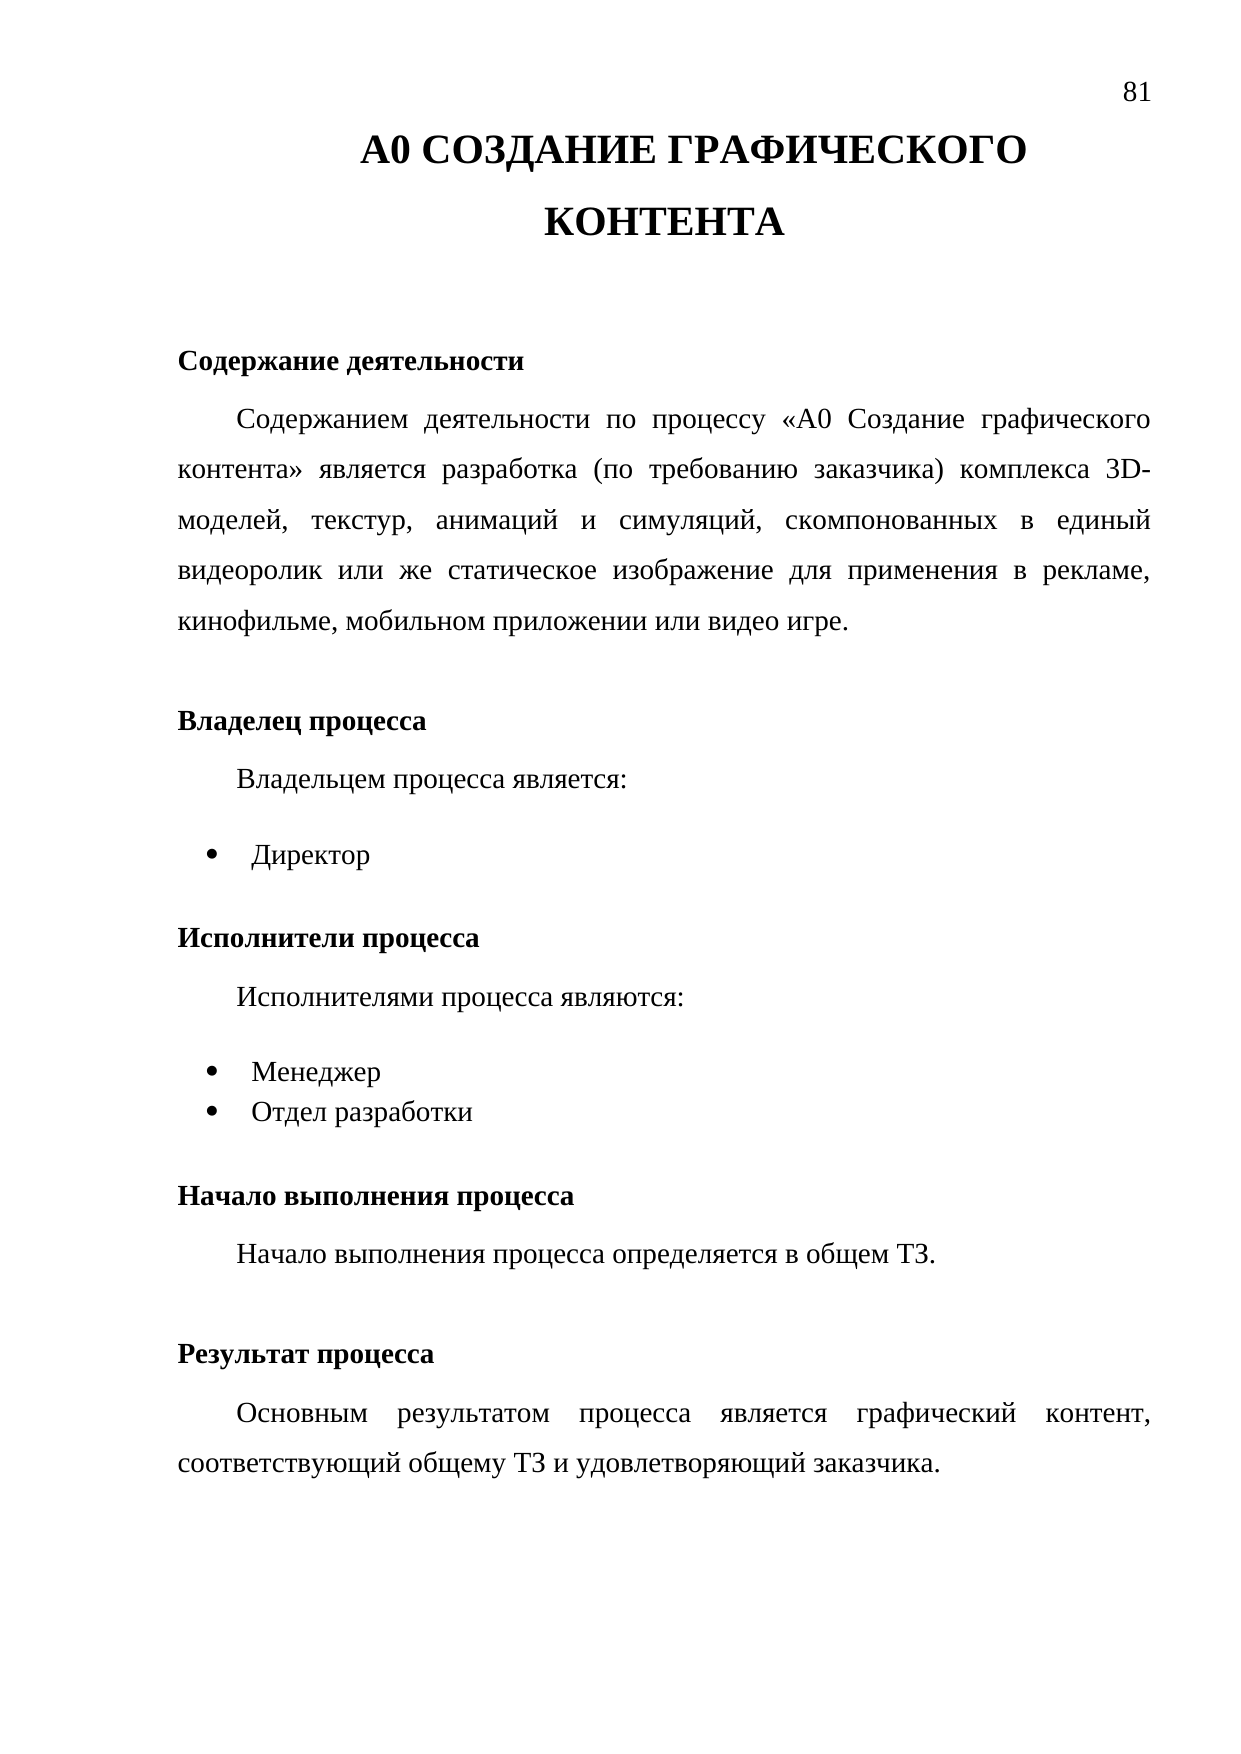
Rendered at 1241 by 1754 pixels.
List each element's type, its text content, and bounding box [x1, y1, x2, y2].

subtitle Содержание деятельности [177, 343, 1152, 376]
subtitle Результат процесса [177, 1337, 1152, 1370]
text Основным результатом процесса является графический контент, соответствующий общему ТЗ и удовлетворяющий заказчика. [177, 1395, 1152, 1479]
text Содержанием деятельности по процессу «А0 Создание графического контента» является разработка (по требованию заказчика) комплекса 3D-моделей, текстур, анимаций и симуляций, скомпонованных в единый видеоролик или же статическое изображение для применения в рекламе, кинофильме, мобильном приложении или видео игре. [177, 401, 1152, 636]
text Начало выполнения процесса определяется в общем ТЗ. [177, 1236, 1152, 1270]
subtitle Владелец процесса [177, 703, 1152, 736]
text Владельцем процесса является: [177, 761, 1152, 795]
subtitle Начало выполнения процесса [177, 1178, 1152, 1211]
text Директор [207, 837, 1152, 870]
text Отдел разработки [207, 1094, 1152, 1128]
text А0 Создание графического контента [177, 124, 1152, 244]
text Менеджер [207, 1054, 1152, 1088]
text Исполнителями процесса являются: [177, 979, 1152, 1012]
subtitle Исполнители процесса [177, 920, 1152, 954]
